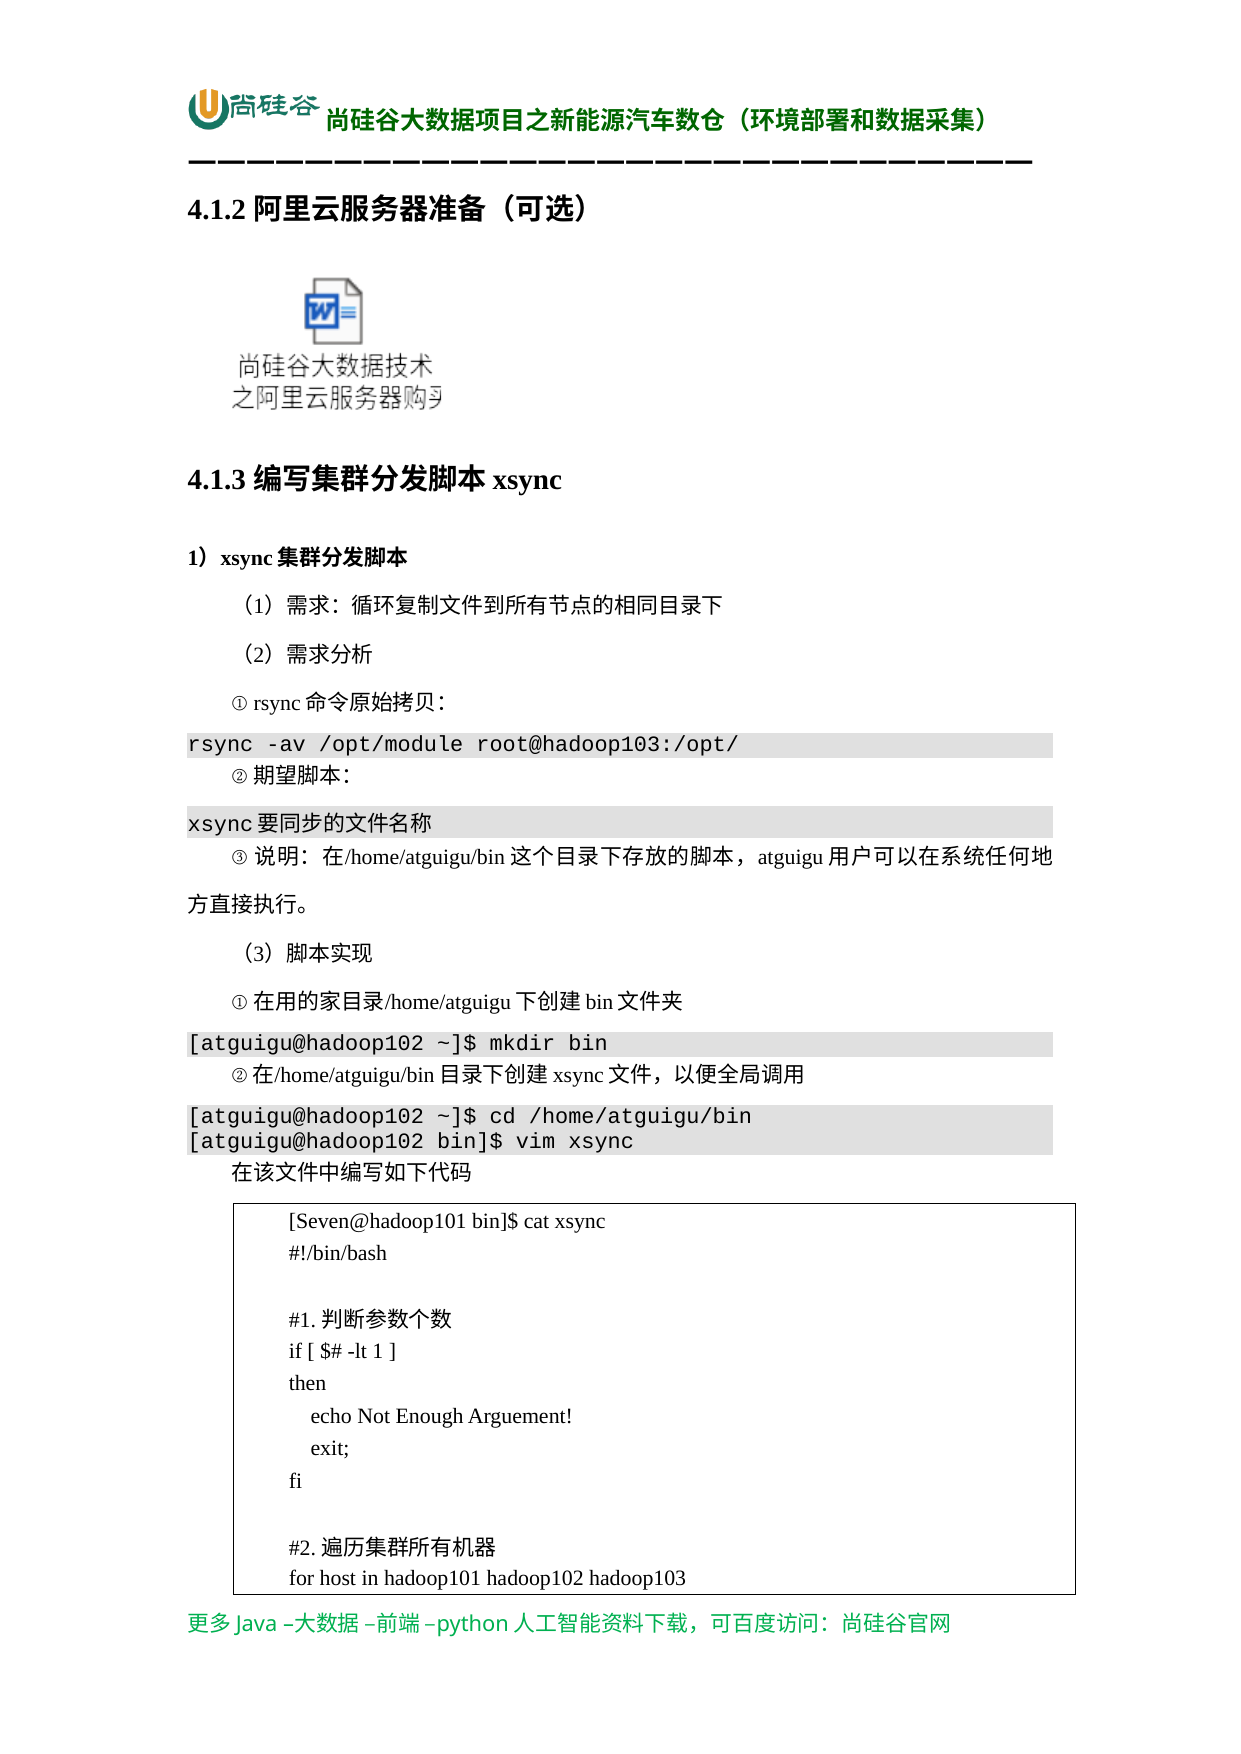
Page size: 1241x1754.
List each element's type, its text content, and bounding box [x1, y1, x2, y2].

text 4.1.3 编写集群分发脚本xsync [187, 444, 1053, 509]
text [atguigu@hadoop102 ~]$ cd /home/atguigu/bin [187, 1105, 1053, 1130]
text ① rsync命令原始拷贝： [187, 685, 1053, 717]
text 1）xsync集群分发脚本 [187, 540, 1053, 572]
text （2）需求分析 [187, 636, 1053, 669]
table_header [234, 1204, 1075, 1594]
text 4.1.2 阿里云服务器准备（可选） [187, 174, 1053, 239]
text （3）脚本实现 [187, 935, 1053, 968]
text （1）需求：循环复制文件到所有节点的相同目录下 [187, 588, 1053, 621]
text ② 期望脚本： [187, 758, 1053, 790]
text rsync -av /opt/module root@hadoop103:/opt/ [187, 733, 1053, 758]
text 在该文件中编写如下代码 [187, 1155, 1053, 1187]
text ① 在用的家目录/home/atguigu下创建bin文件夹 [187, 984, 1053, 1016]
text [atguigu@hadoop102 bin]$ vim xsync [187, 1130, 1053, 1155]
text xsync要同步的文件名称 [187, 806, 1053, 838]
text ②在/home/atguigu/bin目录下创建xsync文件，以便全局调用 [187, 1057, 1053, 1089]
text [atguigu@hadoop102 ~]$ mkdir bin [187, 1032, 1053, 1057]
text ③ 说明：在/home/atguigu/bin这个目录下存放的脚本，atguigu用户可以在系统任何地方直接执行。 [187, 838, 1053, 919]
